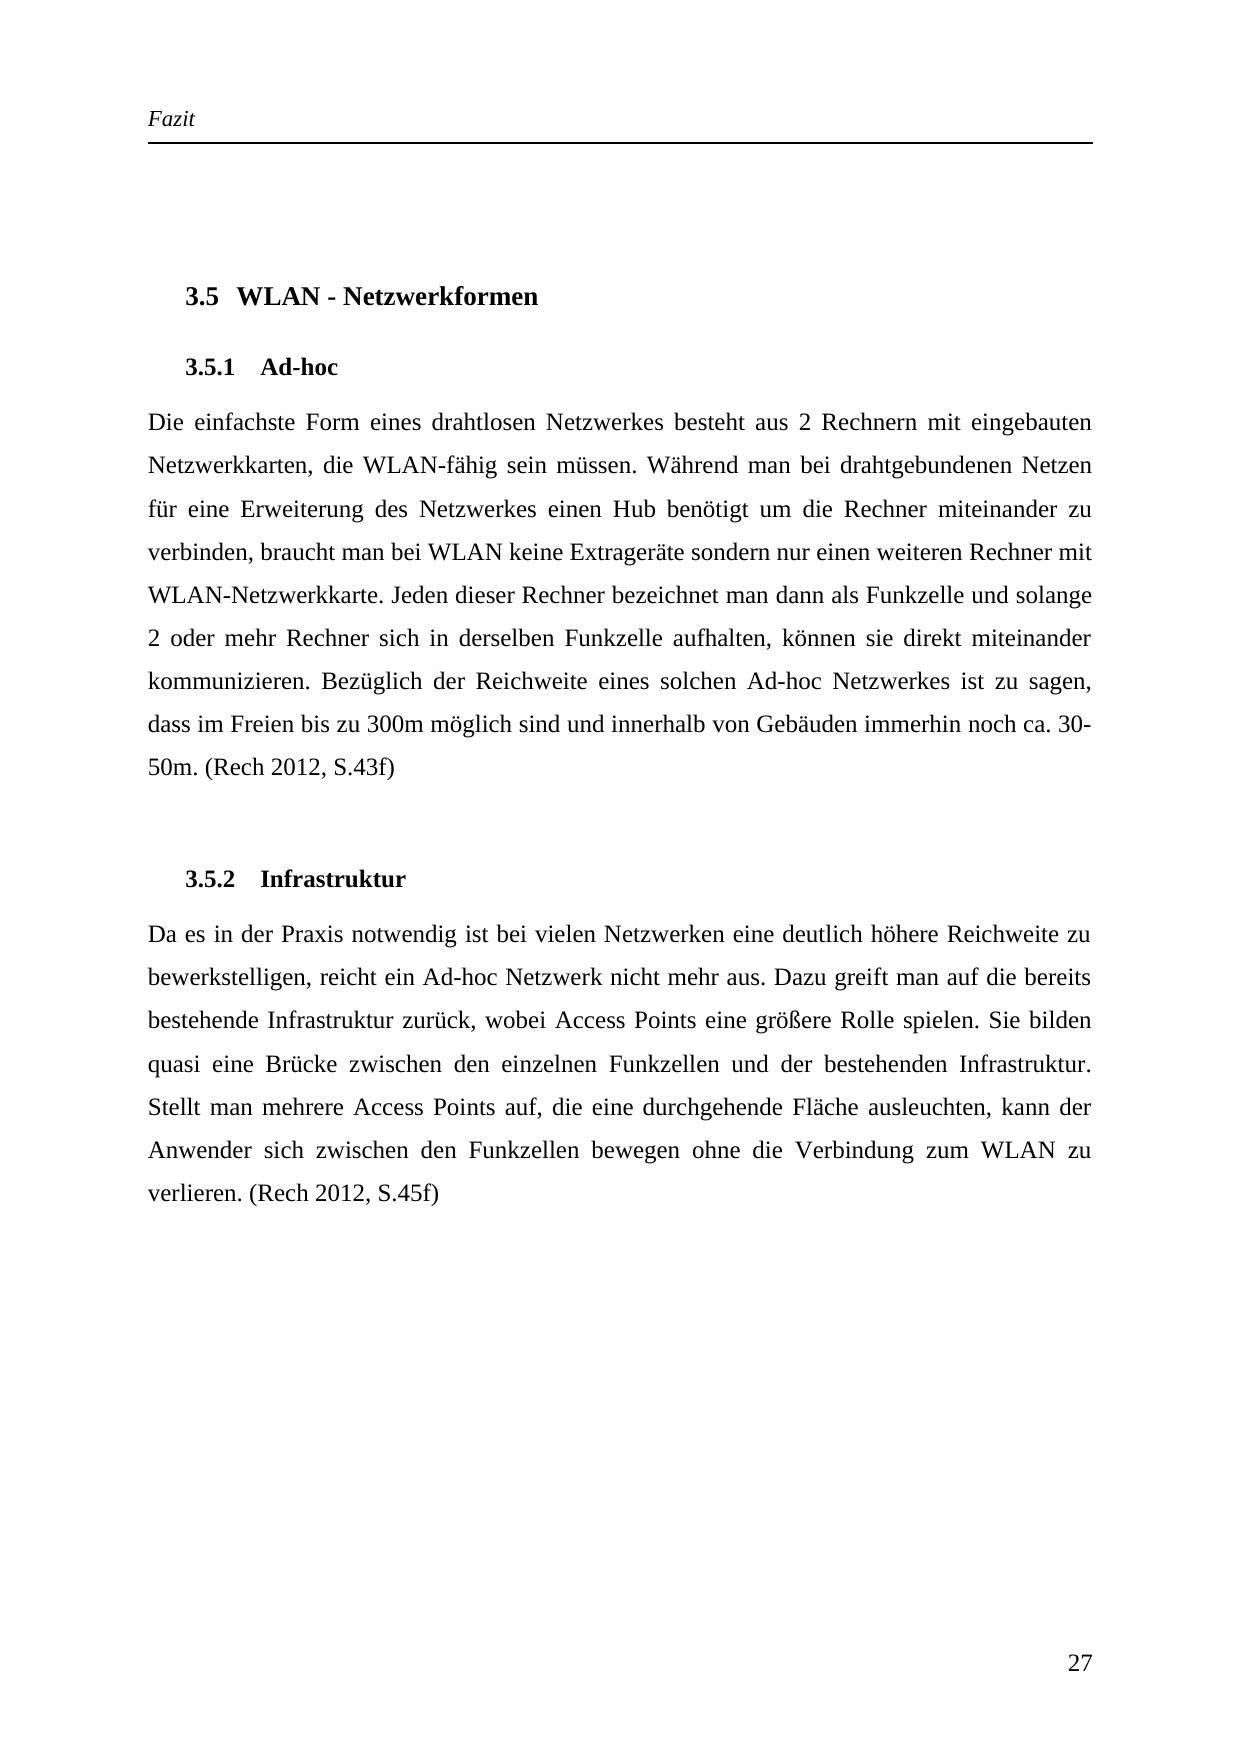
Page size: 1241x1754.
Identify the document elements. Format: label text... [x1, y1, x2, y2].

subtitle Infrastruktur [185, 864, 1093, 892]
text Die einfachste Form eines drahtlosen Netzwerkes besteht aus 2 Rechnern mit eingebauten Netzwerkkarten, die WLAN-fähig sein müssen. Während man bei drahtgebundenen Netzen für eine Erweiterung des Netzwerkes einen Hub benötigt um die Rechner miteinander zu verbinden, braucht man bei WLAN keine Extrageräte sondern nur einen weiteren Rechner mit WLAN-Netzwerkkarte. Jeden dieser Rechner bezeichnet man dann als Funkzelle und solange 2 oder mehr Rechner sich in derselben Funkzelle aufhalten, können sie direkt miteinander kommunizieren. Bezüglich der Reichweite eines solchen Ad-hoc Netzwerkes ist zu sagen, dass im Freien bis zu 300m möglich sind und innerhalb von Gebäuden immerhin noch ca. 30-50m. (Rech 2012, S.43f) [148, 407, 1093, 781]
subtitle Ad-hoc [185, 352, 1093, 381]
text Da es in der Praxis notwendig ist bei vielen Netzwerken eine deutlich höhere Reichweite zu bewerkstelligen, reicht ein Ad-hoc Netzwerk nicht mehr aus. Dazu greift man auf die bereits bestehende Infrastruktur zurück, wobei Access Points eine größere Rolle spielen. Sie bilden quasi eine Brücke zwischen den einzelnen Funkzellen und der bestehenden Infrastruktur. Stellt man mehrere Access Points auf, die eine durchgehende Fläche ausleuchten, kann der Anwender sich zwischen den Funkzellen bewegen ohne die Verbindung zum WLAN zu verlieren. (Rech 2012, S.45f) [148, 919, 1093, 1207]
subtitle WLAN - Netzwerkformen [185, 280, 1093, 311]
